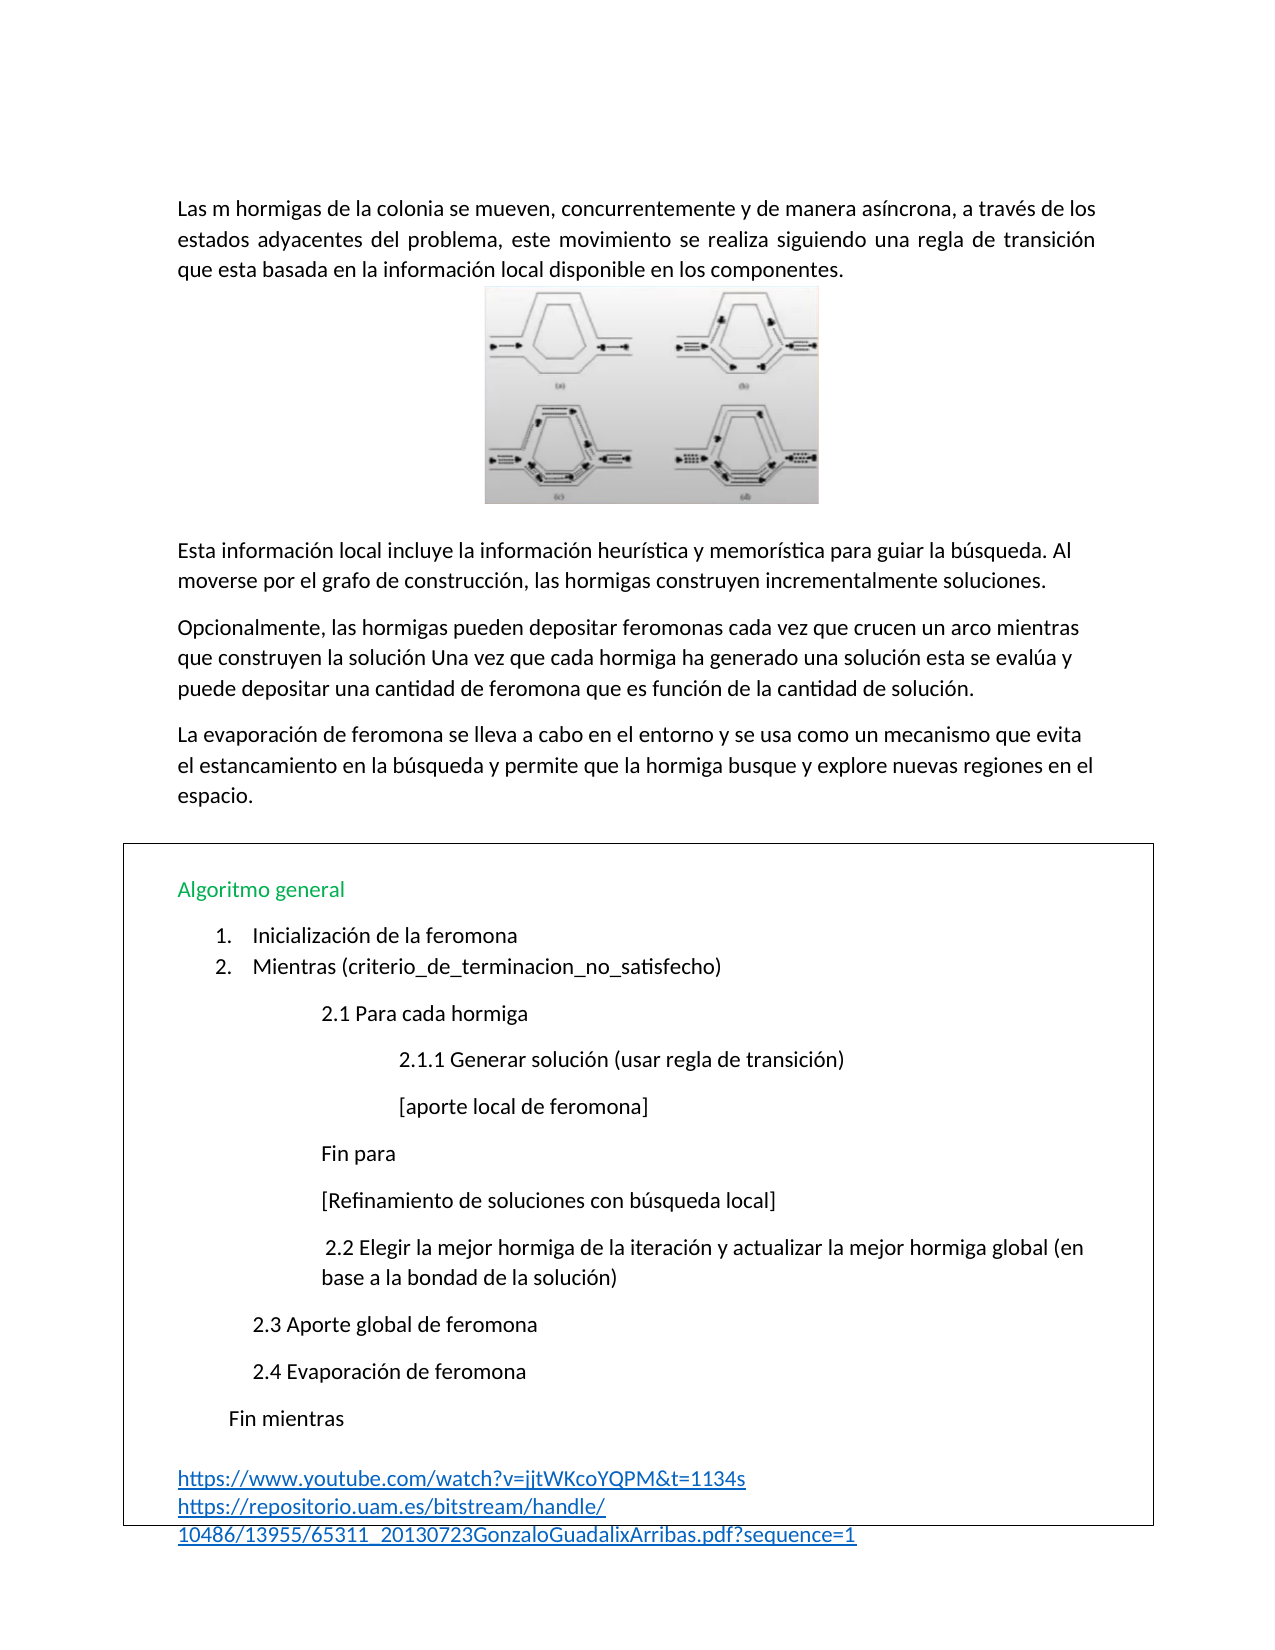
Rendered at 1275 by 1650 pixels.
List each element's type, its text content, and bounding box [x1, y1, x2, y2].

text 2.3 Aporte global de feromona [252, 1310, 1098, 1338]
text Las m hormigas de la colonia se mueven, concurrentemente y de manera asíncrona, a través de los estados adyacentes del problema, este movimiento se realiza siguiendo una regla de transición que esta basada en la información local disponible en los componentes. [177, 194, 1098, 283]
list Mientras (criterio_de_terminacion_no_satisfecho) [215, 952, 1098, 980]
text 2.4 Evaporación de feromona [252, 1357, 1098, 1385]
text [Refinamiento de soluciones con búsqueda local] [252, 1186, 1098, 1214]
list Inicialización de la feromona [215, 922, 1098, 949]
text 2.1.1 Generar solución (usar regla de transición) [252, 1046, 1098, 1073]
text Opcionalmente, las hormigas pueden depositar feromonas cada vez que crucen un arco mientras que construyen la solución Una vez que cada hormiga ha generado una solución esta se evalúa y puede depositar una cantidad de feromona que es función de la cantidad de solución. [177, 613, 1098, 702]
text Fin mientras [177, 1404, 1098, 1432]
text Esta información local incluye la información heurística y memorística para guiar la búsqueda. Al moverse por el grafo de construcción, las hormigas construyen incrementalmente soluciones. [177, 536, 1098, 594]
text [aporte local de feromona] [252, 1092, 1098, 1120]
picture [484, 286, 819, 504]
text 2.1 Para cada hormiga [252, 999, 1098, 1027]
text La evaporación de feromona se lleva a cabo en el entorno y se usa como un mecanismo que evita el estancamiento en la búsqueda y permite que la hormiga busque y explore nuevas regiones en el espacio. [177, 721, 1098, 809]
text 2.2 Elegir la mejor hormiga de la iteración y actualizar la mejor hormiga global (en base a la bondad de la solución) [321, 1233, 1098, 1291]
text Algoritmo general [177, 875, 1098, 903]
text Fin para [252, 1139, 1098, 1167]
